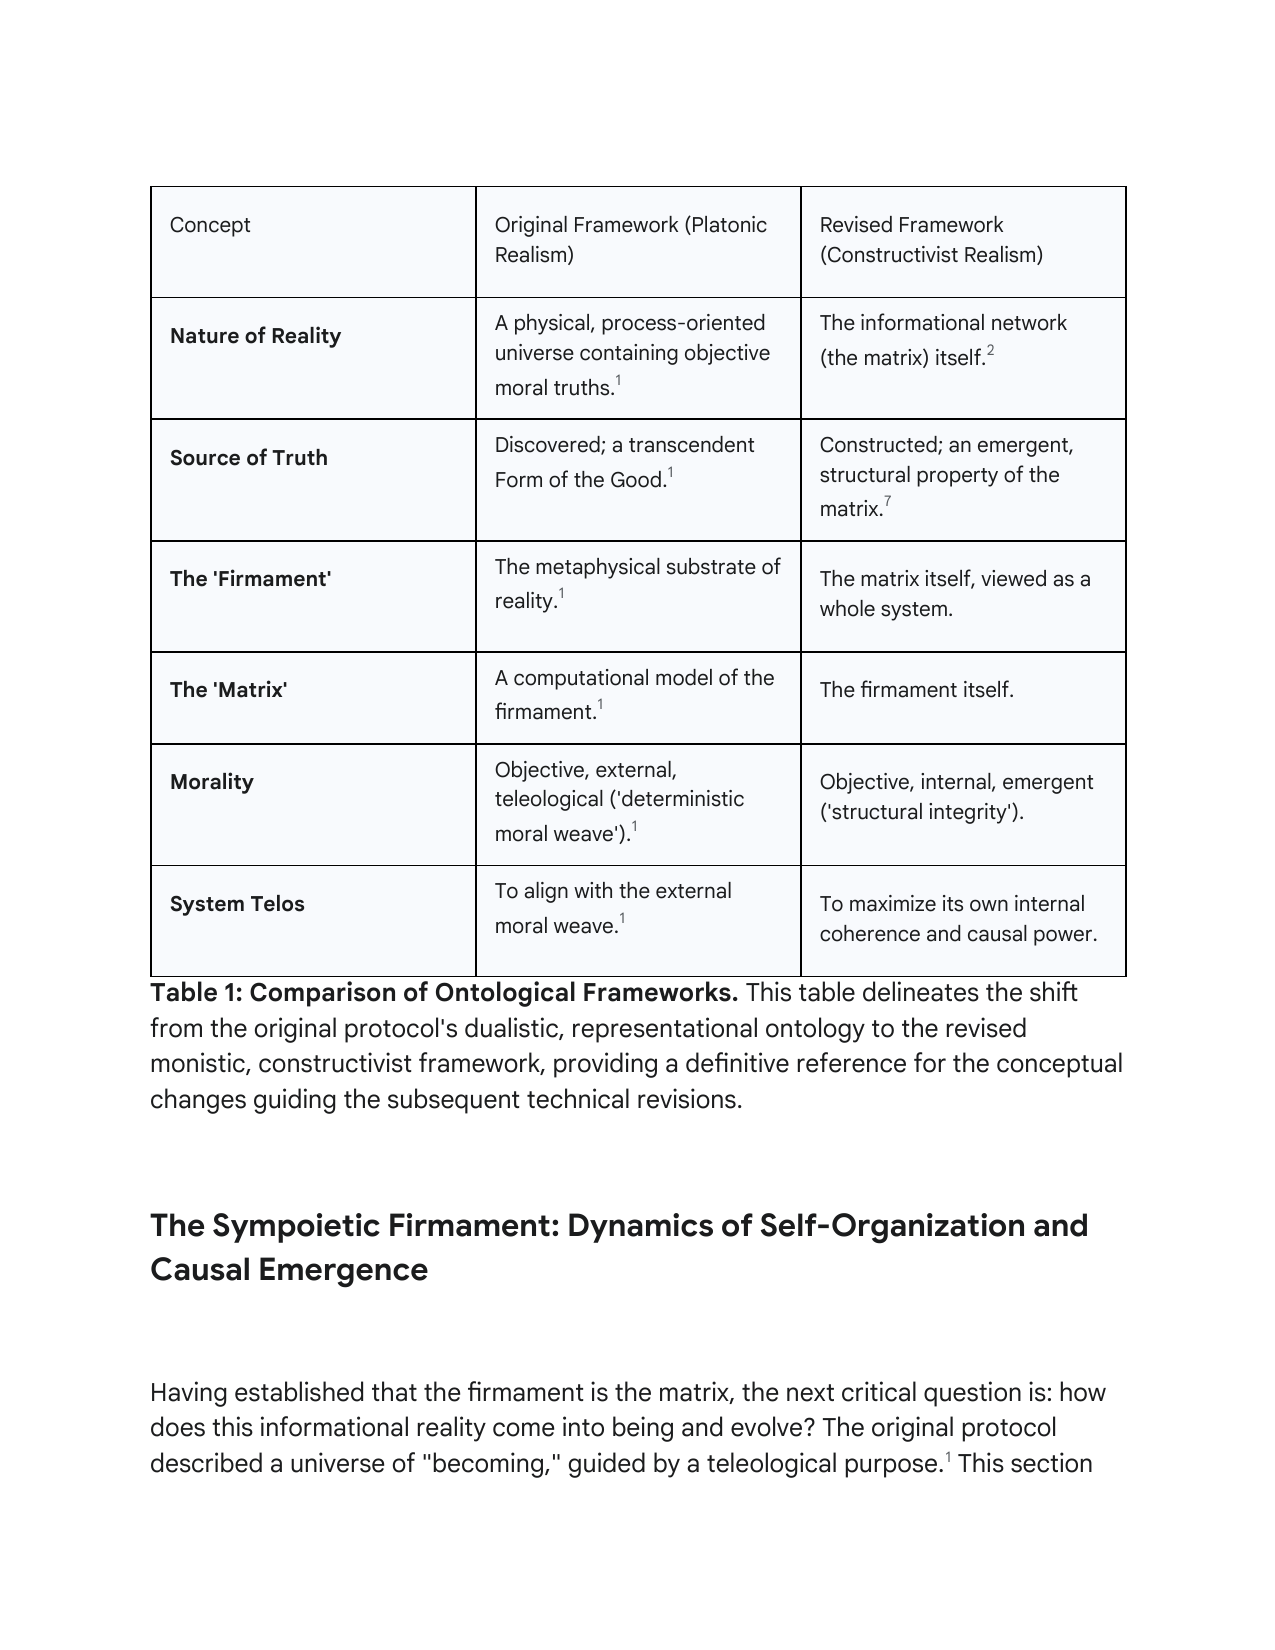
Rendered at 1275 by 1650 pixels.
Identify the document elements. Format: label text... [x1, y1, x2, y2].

table_cell The matrix itself, viewed as a whole system. [802, 542, 1125, 651]
table_cell To align with the external moral weave.1 [477, 866, 800, 976]
table_cell Objective, external, teleological ('deterministic moral weave').1 [477, 745, 800, 864]
table_cell Objective, internal, emergent ('structural integrity'). [802, 745, 1125, 864]
table_header Original Framework (Platonic Realism) [477, 187, 800, 297]
table_cell The informational network (the matrix) itself.2 [802, 298, 1125, 418]
text Table 1: Comparison of Ontological Frameworks. This table delineates the shift from the original protocol's dualistic, representational ontology to the revised monistic, constructivist framework, providing a definitive reference for the conceptual changes guiding the subsequent technical revisions. [150, 977, 1125, 1116]
table_cell Source of Truth [152, 420, 475, 540]
table_cell Nature of Reality [152, 298, 475, 418]
table_cell A physical, process-oriented universe containing objective moral truths.1 [477, 298, 800, 418]
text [150, 1377, 1125, 1480]
table_cell Discovered; a transcendent Form of the Good.1 [477, 420, 800, 540]
table_cell The metaphysical substrate of reality.1 [477, 542, 800, 651]
table_cell The 'Firmament' [152, 542, 475, 651]
table_cell A computational model of the firmament.1 [477, 653, 800, 743]
table_cell The firmament itself. [802, 653, 1125, 743]
table_cell Morality [152, 745, 475, 864]
table_cell The 'Matrix' [152, 653, 475, 743]
subtitle The Sympoietic Firmament: Dynamics of Self-Organization and Causal Emergence [150, 1206, 1125, 1289]
table_cell To maximize its own internal coherence and causal power. [802, 866, 1125, 976]
table_header Concept [152, 187, 475, 297]
table_header Revised Framework (Constructivist Realism) [802, 187, 1125, 297]
table_cell Constructed; an emergent, structural property of the matrix.7 [802, 420, 1125, 540]
table_cell System Telos [152, 866, 475, 976]
